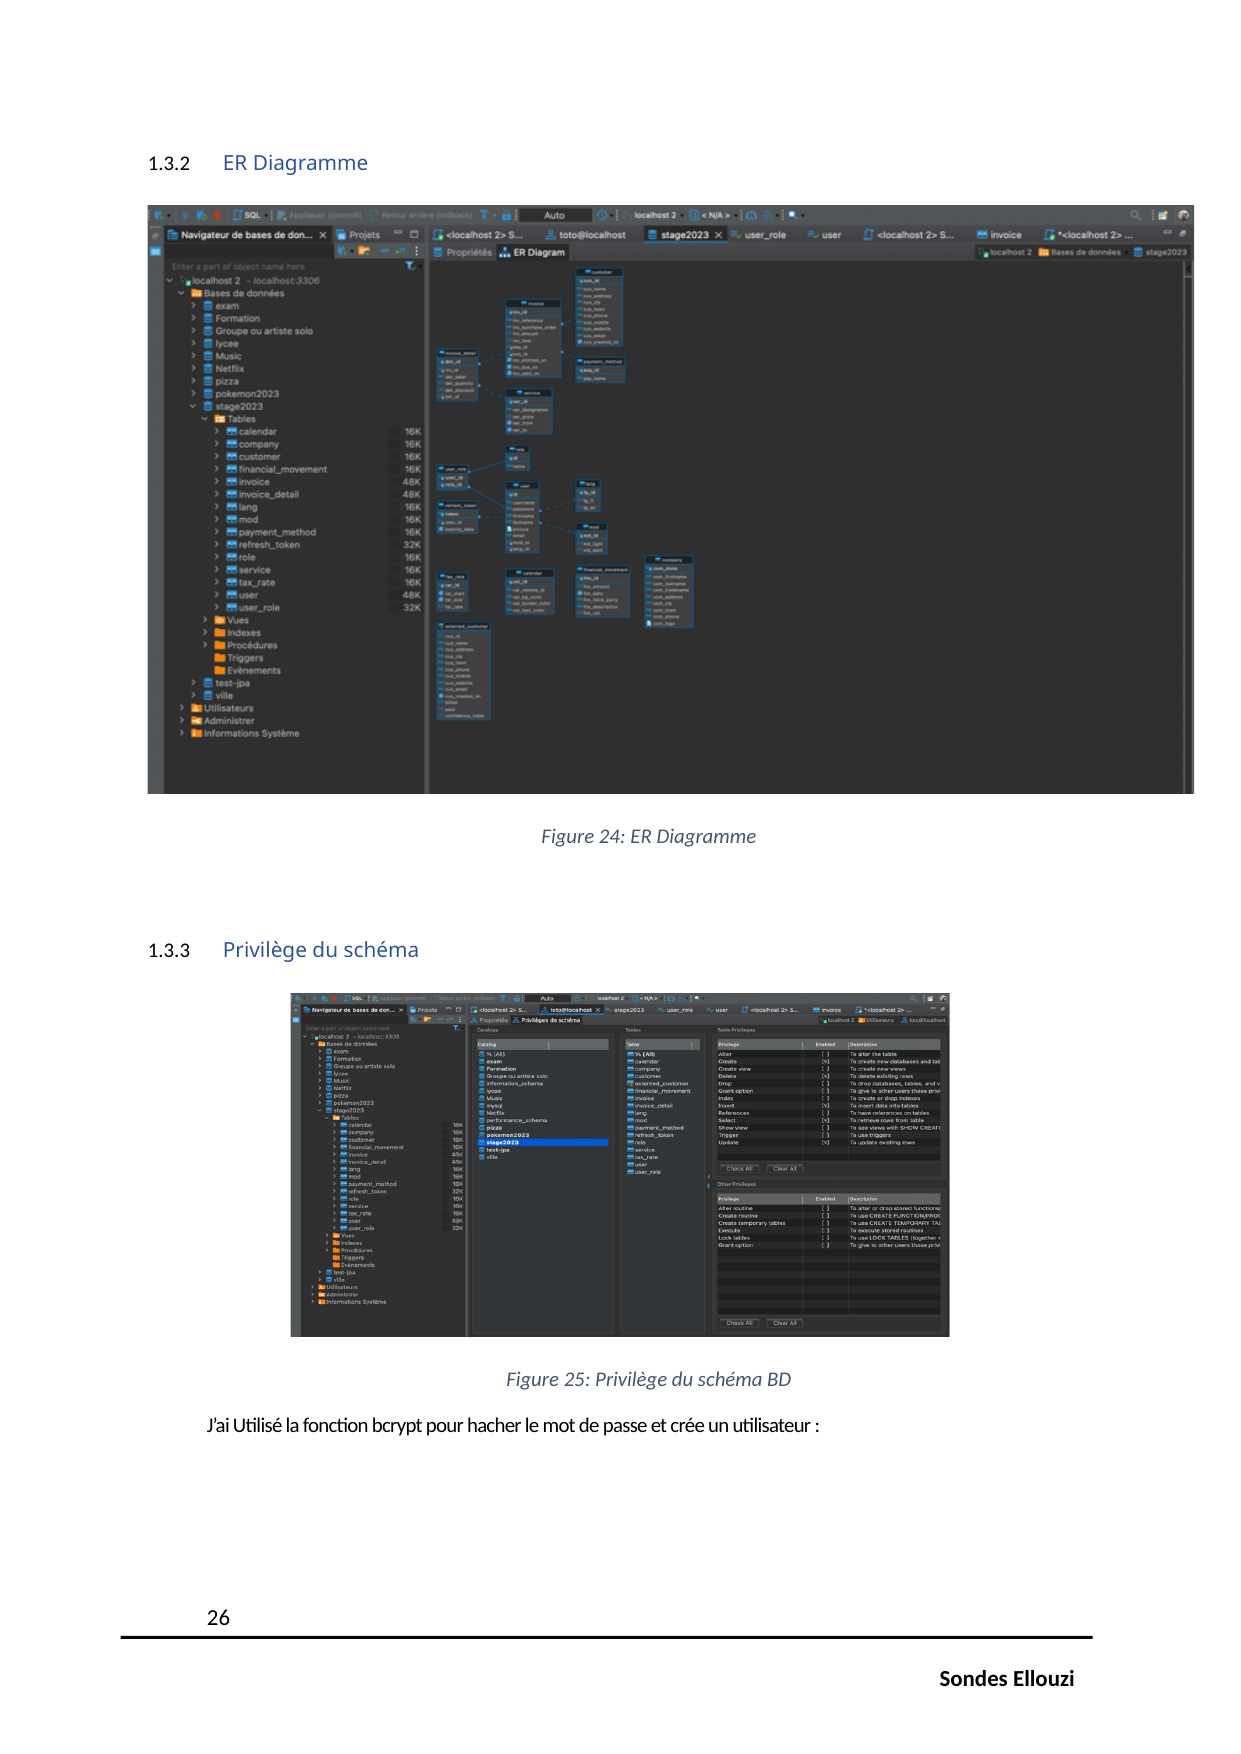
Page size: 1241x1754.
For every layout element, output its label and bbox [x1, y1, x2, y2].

picture [147, 205, 1195, 794]
picture [290, 993, 950, 1337]
